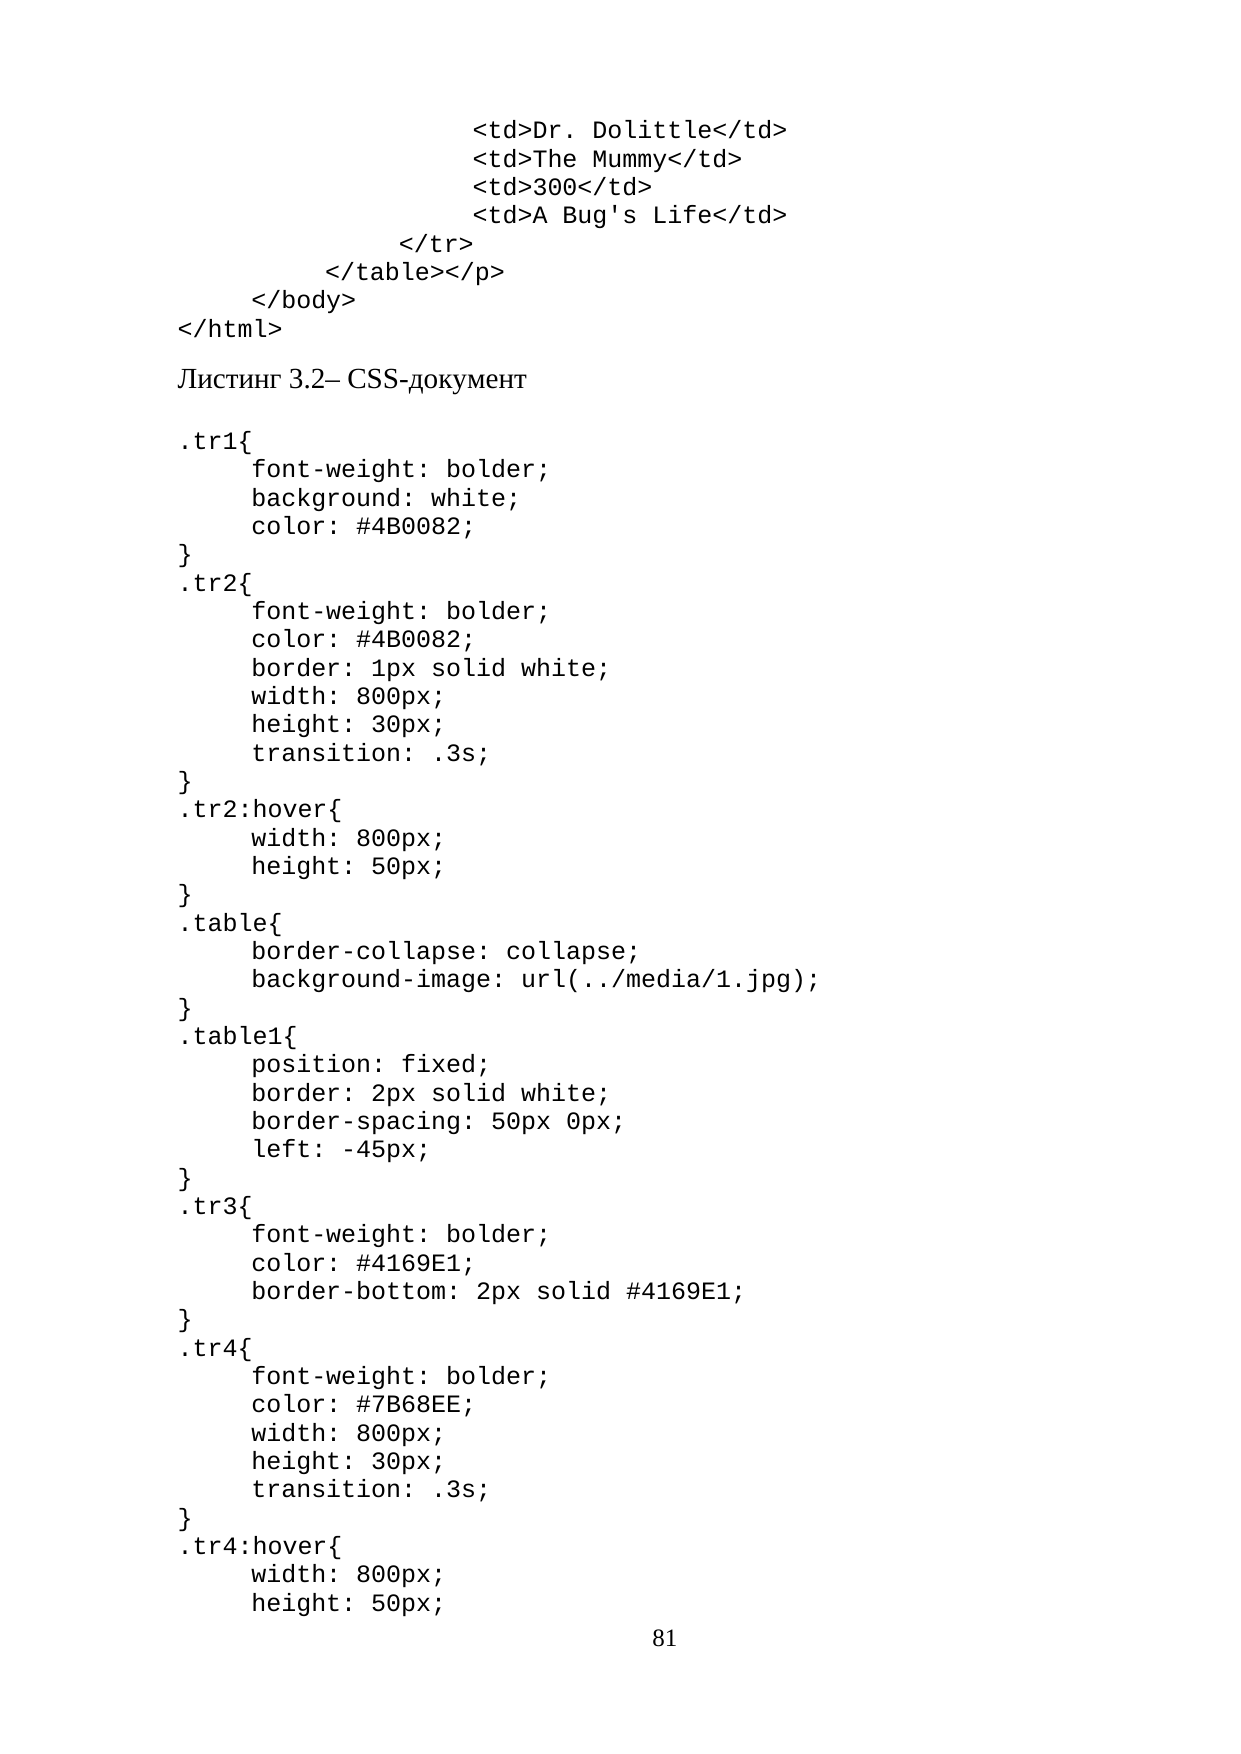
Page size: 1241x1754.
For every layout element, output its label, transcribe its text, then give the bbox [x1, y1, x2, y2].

text <td>A Bug's Life</td> [177, 203, 1152, 231]
text } [177, 882, 1152, 910]
text } [177, 1165, 1152, 1193]
text .tr2{ [177, 570, 1152, 598]
text font-weight: bolder; [177, 598, 1152, 627]
text .tr4:hover{ [177, 1533, 1152, 1562]
text font-weight: bolder; [177, 1222, 1152, 1250]
text Листинг 3.2– CSS-документ [177, 361, 1152, 395]
text font-weight: bolder; [177, 1363, 1152, 1392]
text border-bottom: 2px solid #4169E1; [177, 1278, 1152, 1307]
text </body> [177, 288, 1152, 316]
text </tr> [177, 231, 1152, 260]
text width: 800px; [177, 1420, 1152, 1448]
text border: 2px solid white; [177, 1080, 1152, 1108]
text transition: .3s; [177, 740, 1152, 768]
text font-weight: bolder; [177, 457, 1152, 485]
text border-spacing: 50px 0px; [177, 1108, 1152, 1137]
text .tr3{ [177, 1193, 1152, 1222]
text left: -45px; [177, 1137, 1152, 1165]
text <td>The Mummy</td> [177, 146, 1152, 175]
text width: 800px; [177, 683, 1152, 712]
text </html> [177, 316, 1152, 345]
text .tr1{ [177, 428, 1152, 457]
text height: 30px; [177, 712, 1152, 740]
text .table{ [177, 910, 1152, 938]
text } [177, 1307, 1152, 1335]
text color: #4169E1; [177, 1250, 1152, 1278]
text border: 1px solid white; [177, 655, 1152, 683]
text } [177, 995, 1152, 1023]
text border-collapse: collapse; [177, 938, 1152, 967]
text color: #7B68EE; [177, 1392, 1152, 1420]
text .tr4{ [177, 1335, 1152, 1363]
text </table></p> [177, 260, 1152, 288]
text background: white; [177, 485, 1152, 513]
text <td>Dr. Dolittle</td> [177, 118, 1152, 146]
text height: 50px; [177, 1590, 1152, 1618]
text } [177, 542, 1152, 570]
text width: 800px; [177, 825, 1152, 853]
text background-image: url(../media/1.jpg); [177, 967, 1152, 995]
text width: 800px; [177, 1562, 1152, 1590]
text color: #4B0082; [177, 513, 1152, 542]
text .tr2:hover{ [177, 797, 1152, 825]
text color: #4B0082; [177, 627, 1152, 655]
text } [177, 768, 1152, 797]
text position: fixed; [177, 1052, 1152, 1080]
text .table1{ [177, 1023, 1152, 1052]
text } [177, 1505, 1152, 1533]
text height: 30px; [177, 1448, 1152, 1477]
text height: 50px; [177, 853, 1152, 882]
text transition: .3s; [177, 1477, 1152, 1505]
text <td>300</td> [177, 175, 1152, 203]
